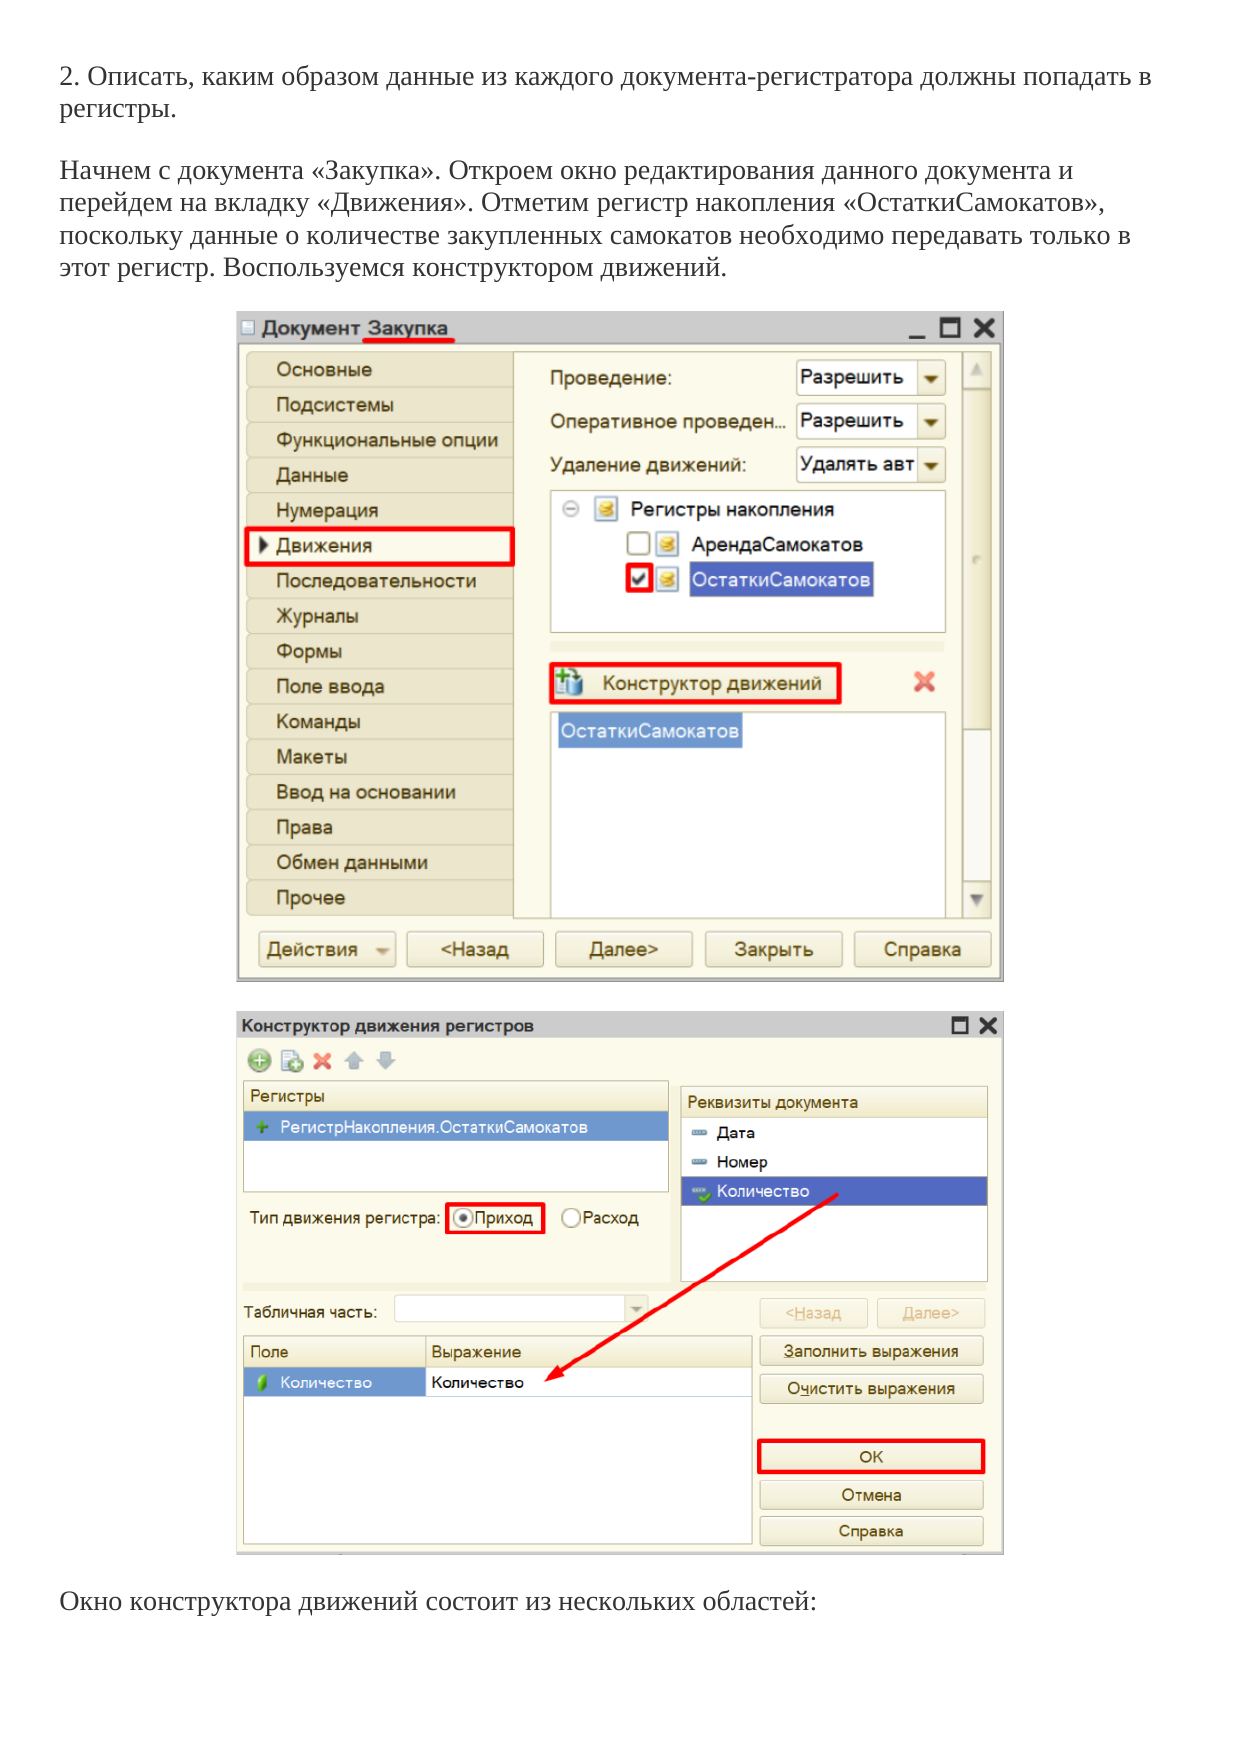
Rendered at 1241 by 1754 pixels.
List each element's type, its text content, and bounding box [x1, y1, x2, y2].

text Окно конструктора движений состоит из нескольких областей: [59, 1584, 1181, 1616]
text 2. Описать, каким образом данные из каждого документа-регистратора должны попадать в регистры. [59, 59, 1181, 124]
picture [236, 311, 1004, 982]
text Начнем с документа «Закупка». Откроем окно редактирования данного документа и перейдем на вкладку «Движения». Отметим регистр накопления «ОстаткиСамокатов», поскольку данные о количестве закупленных самокатов необходимо передавать только в этот регистр. Воспользуемся конструктором движений. [59, 153, 1181, 283]
picture [236, 1011, 1004, 1555]
